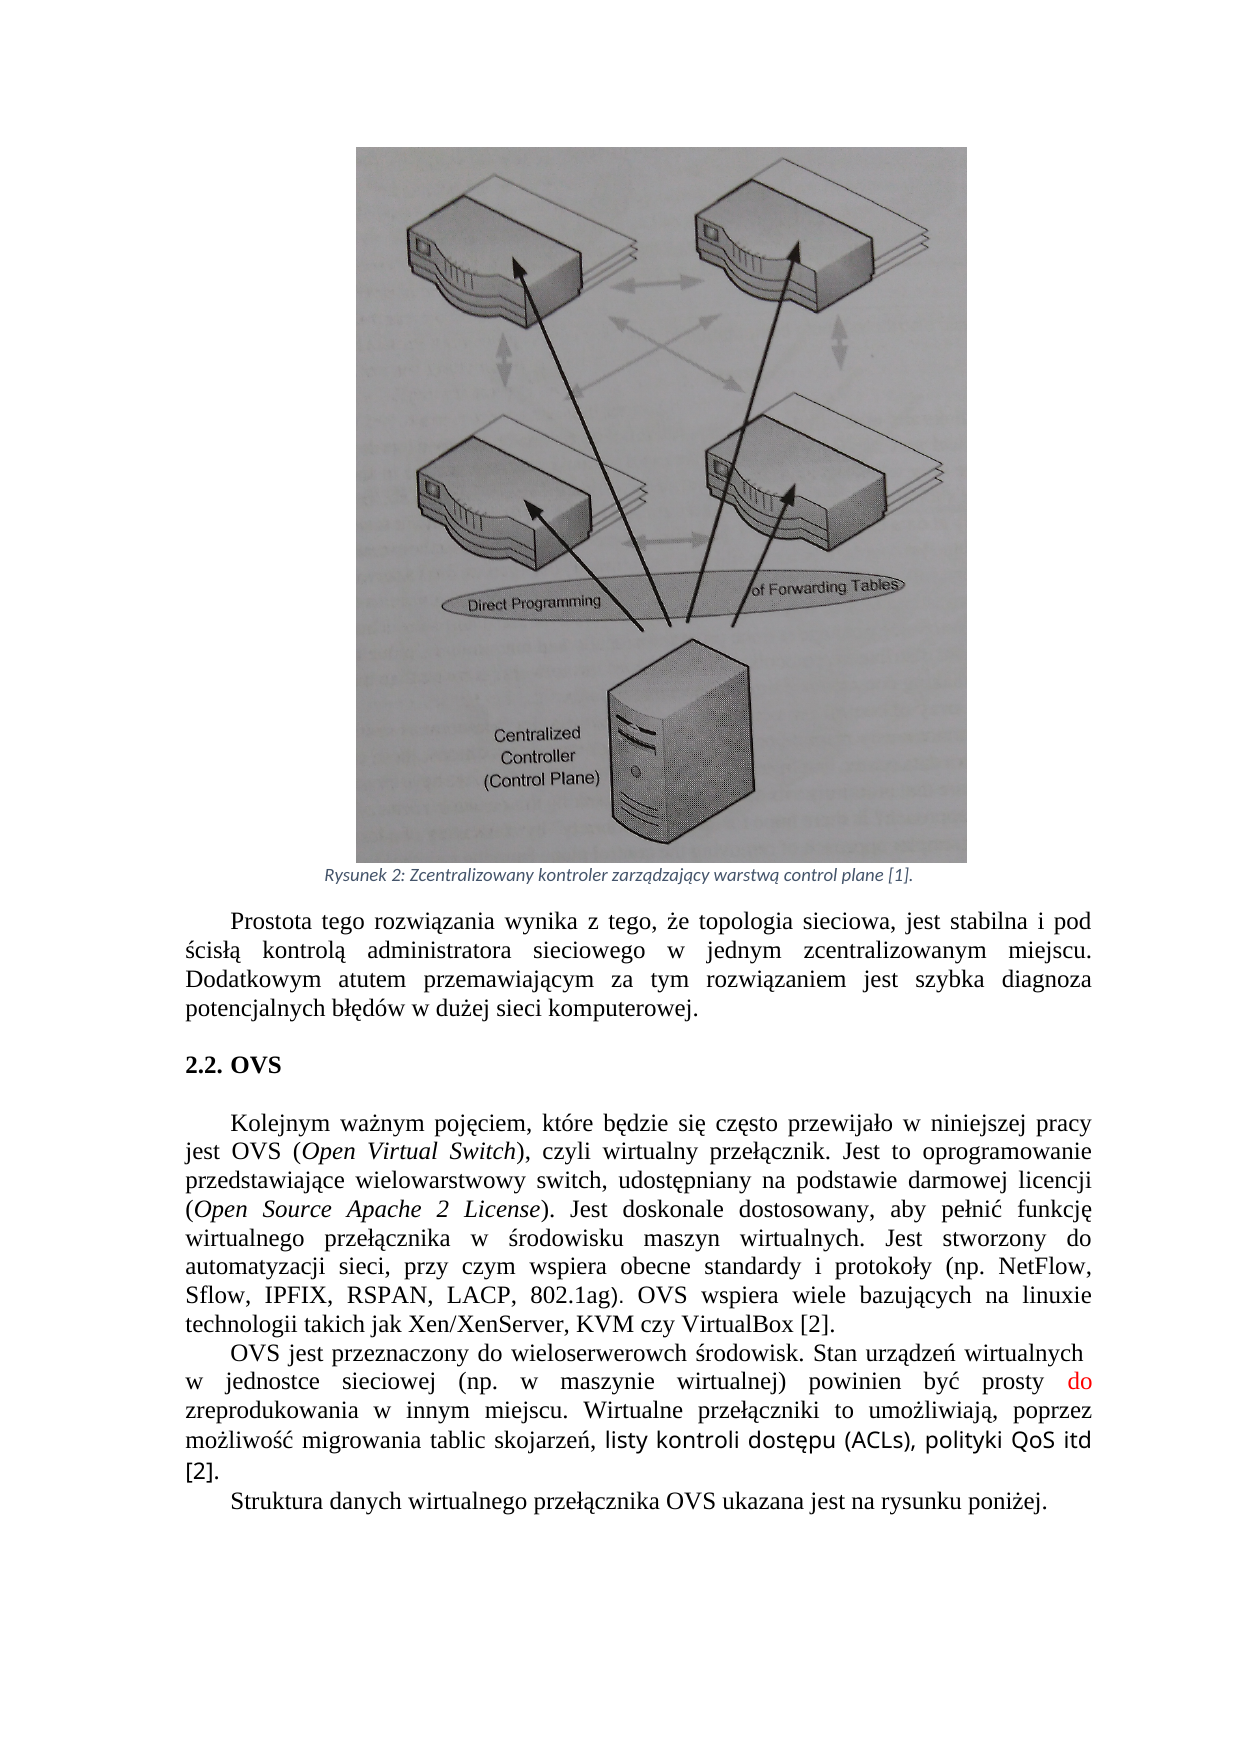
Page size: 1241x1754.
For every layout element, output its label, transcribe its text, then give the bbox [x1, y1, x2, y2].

text Prostota tego rozwiązania wynika z tego, że topologia sieciowa, jest stabilna i pod ścisłą kontrolą administratora sieciowego w jednym zcentralizowanym miejscu. Dodatkowym atutem przemawiającym za tym rozwiązaniem jest szybka diagnoza potencjalnych błędów w dużej sieci komputerowej. [185, 906, 1093, 1021]
list OVS [185, 1050, 1093, 1079]
text Kolejnym ważnym pojęciem, które będzie się często przewijało w niniejszej pracy jest OVS (Open Virtual Switch), czyli wirtualny przełącznik. Jest to oprogramowanie przedstawiające wielowarstwowy switch, udostępniany na podstawie darmowej licencji (Open Source Apache 2 License). Jest doskonale dostosowany, aby pełnić funkcję wirtualnego przełącznika w środowisku maszyn wirtualnych. Jest stworzony do automatyzacji sieci, przy czym wspiera obecne standardy i protokoły (np. NetFlow, Sflow, IPFIX, RSPAN, LACP, 802.1ag). OVS wspiera wiele bazujących na linuxie technologii takich jak Xen/XenServer, KVM czy VirtualBox [2]. [185, 1108, 1093, 1338]
text OVS jest przeznaczony do wieloserwerowch środowisk. Stan urządzeń wirtualnych w jednostce sieciowej (np. w maszynie wirtualnej) powinien być prosty do zreprodukowania w innym miejscu. Wirtualne przełączniki to umożliwiają, poprzez możliwość migrowania tablic skojarzeń, listy kontroli dostępu (ACLs), polityki QoS itd [2]. [185, 1338, 1093, 1486]
text Struktura danych wirtualnego przełącznika OVS ukazana jest na rysunku poniżej. [185, 1486, 1093, 1515]
picture [356, 147, 967, 863]
text Rysunek : Zcentralizowany kontroler zarządzający warstwą control plane [1]. [148, 863, 1093, 886]
